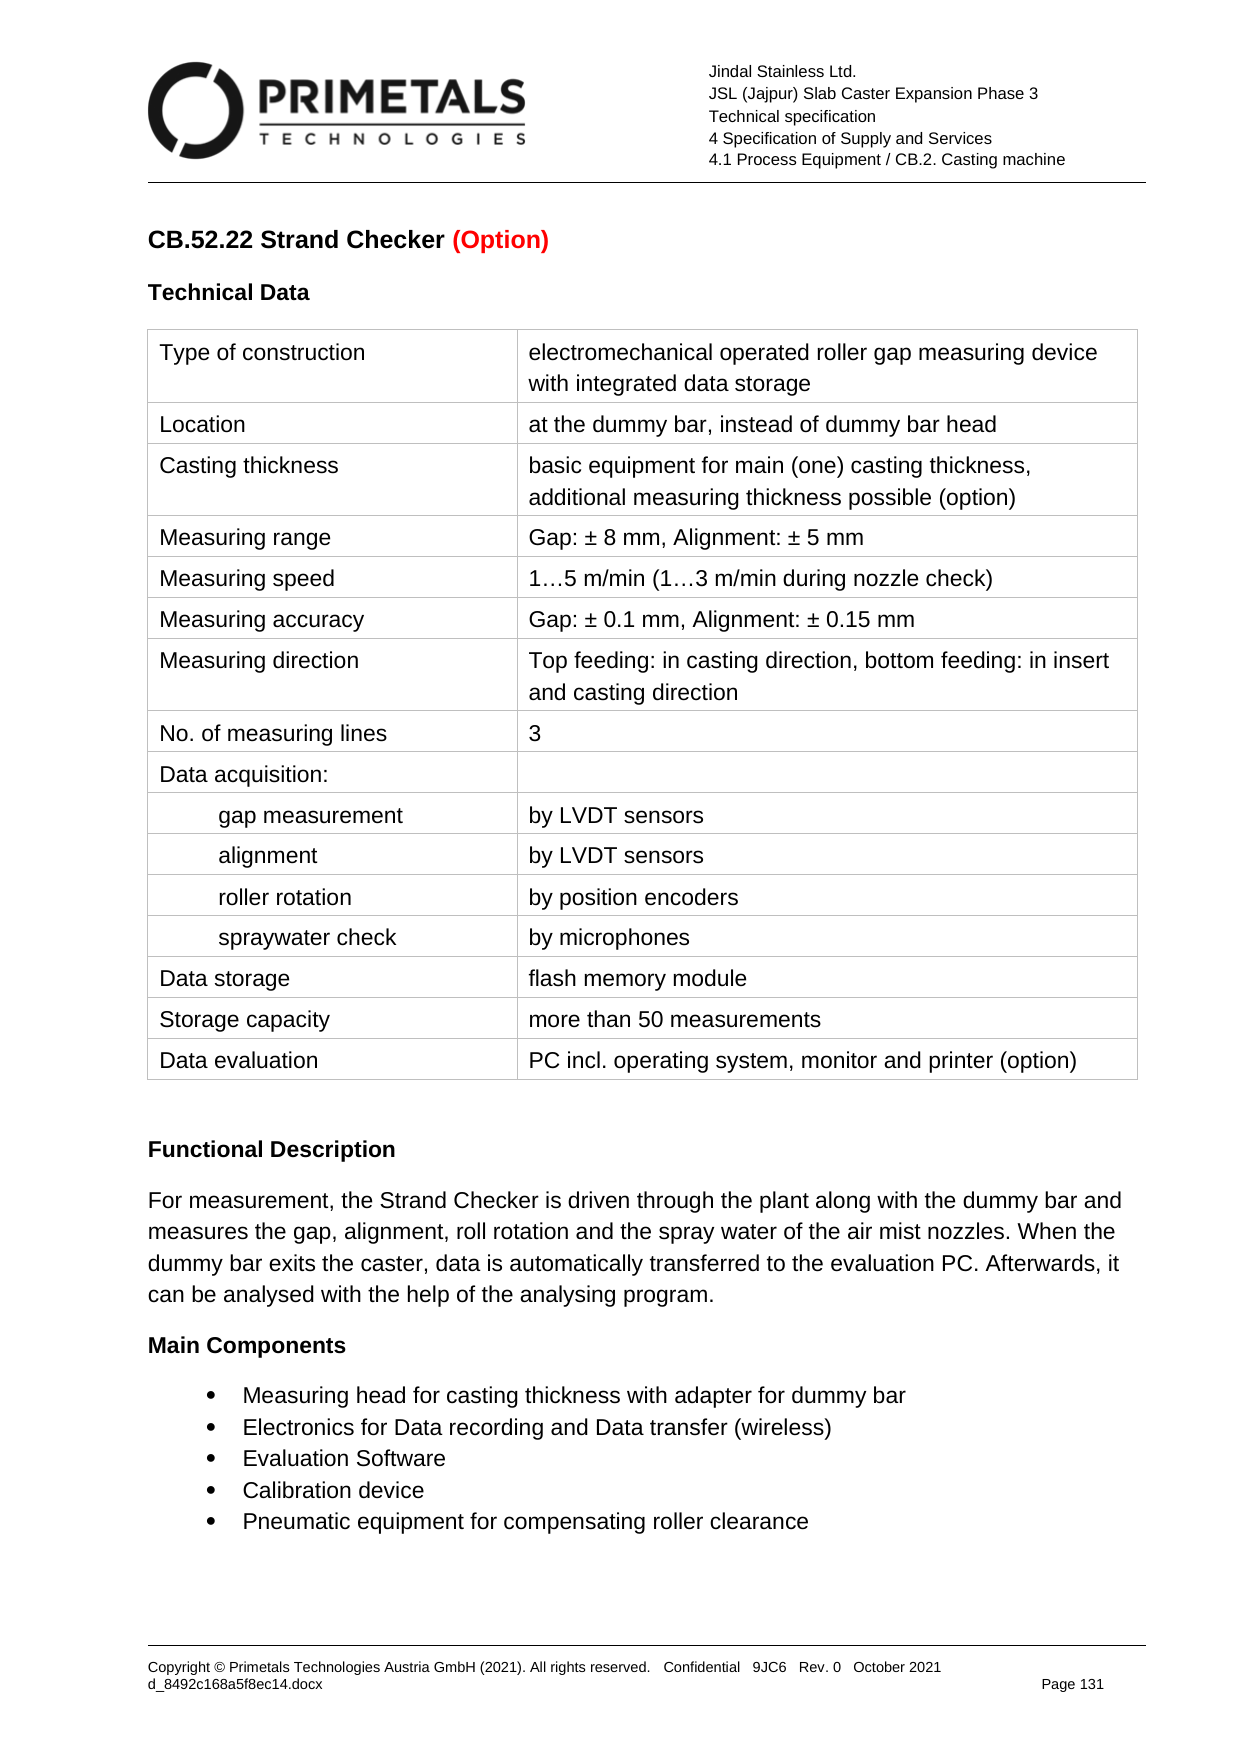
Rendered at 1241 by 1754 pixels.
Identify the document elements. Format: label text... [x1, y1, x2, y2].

text For measurement, the Strand Checker is driven through the plant along with the dummy bar and measures the gap, alignment, roll rotation and the spray water of the air mist nozzles. When the dummy bar exits the caster, data is automatically transferred to the evaluation PC. Afterwards, it can be analysed with the help of the analysing program. [148, 1187, 1146, 1308]
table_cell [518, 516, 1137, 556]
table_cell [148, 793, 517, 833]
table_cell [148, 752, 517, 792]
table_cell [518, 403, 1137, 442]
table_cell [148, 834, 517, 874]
text Evaluation Software [207, 1445, 1146, 1471]
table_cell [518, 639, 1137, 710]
subtitle Functional Description [148, 1136, 1146, 1163]
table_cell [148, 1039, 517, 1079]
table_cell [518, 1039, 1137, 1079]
text Pneumatic equipment for compensating roller clearance [207, 1508, 1146, 1534]
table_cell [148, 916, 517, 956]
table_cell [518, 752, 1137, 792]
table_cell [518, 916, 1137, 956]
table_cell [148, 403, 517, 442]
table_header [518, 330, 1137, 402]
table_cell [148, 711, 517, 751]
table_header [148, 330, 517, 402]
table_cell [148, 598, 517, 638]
text Calibration device [207, 1477, 1146, 1503]
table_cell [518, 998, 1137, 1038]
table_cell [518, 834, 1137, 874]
text Electronics for Data recording and Data transfer (wireless) [207, 1413, 1146, 1440]
text Measuring head for casting thickness with adapter for dummy bar [207, 1382, 1146, 1408]
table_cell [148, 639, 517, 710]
picture [147, 61, 526, 160]
subtitle Main Components [148, 1332, 1146, 1358]
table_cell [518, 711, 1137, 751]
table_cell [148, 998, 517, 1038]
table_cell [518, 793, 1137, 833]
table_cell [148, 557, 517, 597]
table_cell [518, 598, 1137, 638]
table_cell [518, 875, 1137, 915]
subtitle Technical Data [148, 279, 1146, 305]
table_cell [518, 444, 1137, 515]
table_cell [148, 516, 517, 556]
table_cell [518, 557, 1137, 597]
subtitle CB.52.22 Strand Checker (Option)(OPTION) [148, 226, 1146, 254]
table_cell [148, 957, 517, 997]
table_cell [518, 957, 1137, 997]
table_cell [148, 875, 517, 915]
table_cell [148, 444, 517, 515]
